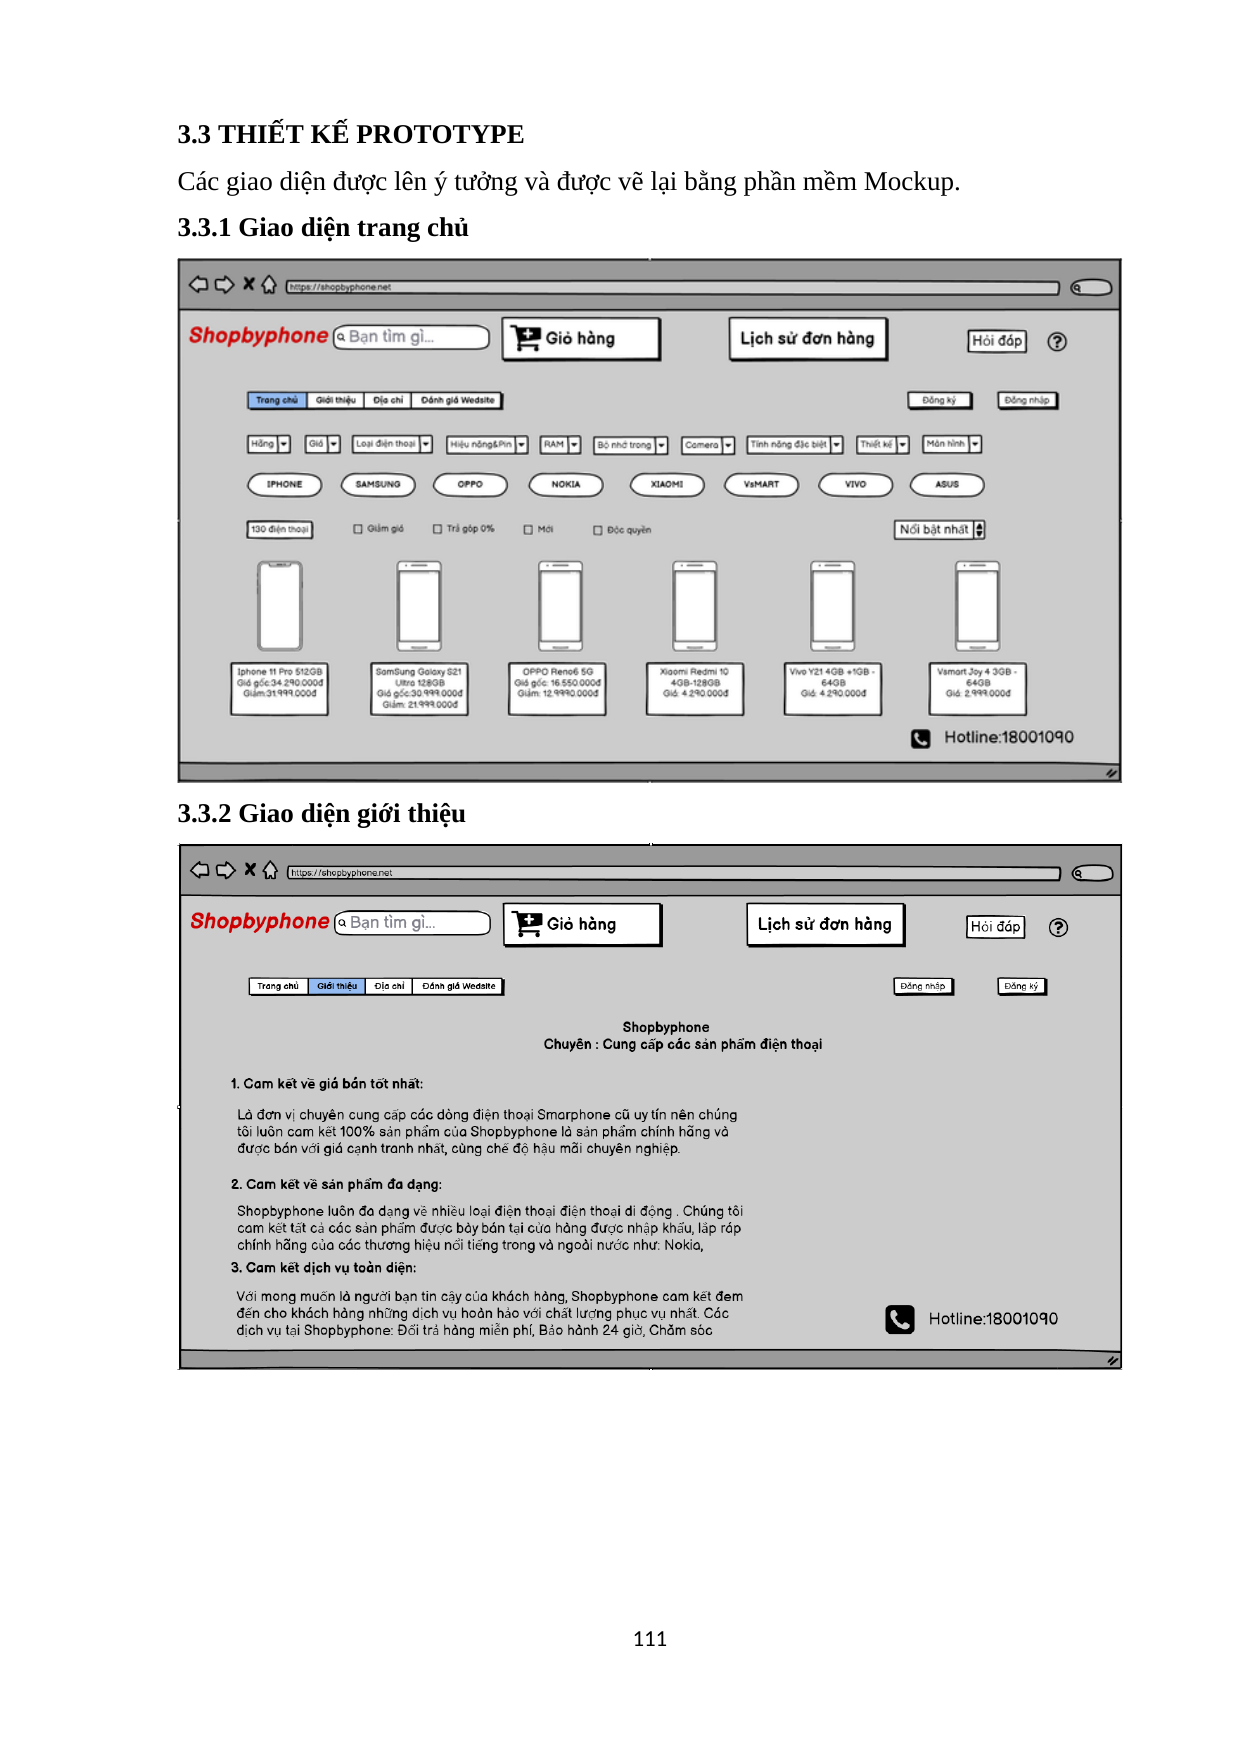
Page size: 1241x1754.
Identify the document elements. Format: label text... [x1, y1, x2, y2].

picture [177, 843, 1123, 1370]
subtitle 3.3.2 Giao diện giới thiệu [177, 797, 1122, 828]
picture [177, 258, 1123, 783]
subtitle 3.3.1 Giao diện trang chủ [177, 211, 1122, 243]
text Các giao diện được lên ý tưởng và được vẽ lại bằng phần mềm Mockup. [177, 165, 1122, 196]
subtitle 3.3 THIẾT KẾ PROTOTYPE [177, 118, 1122, 149]
